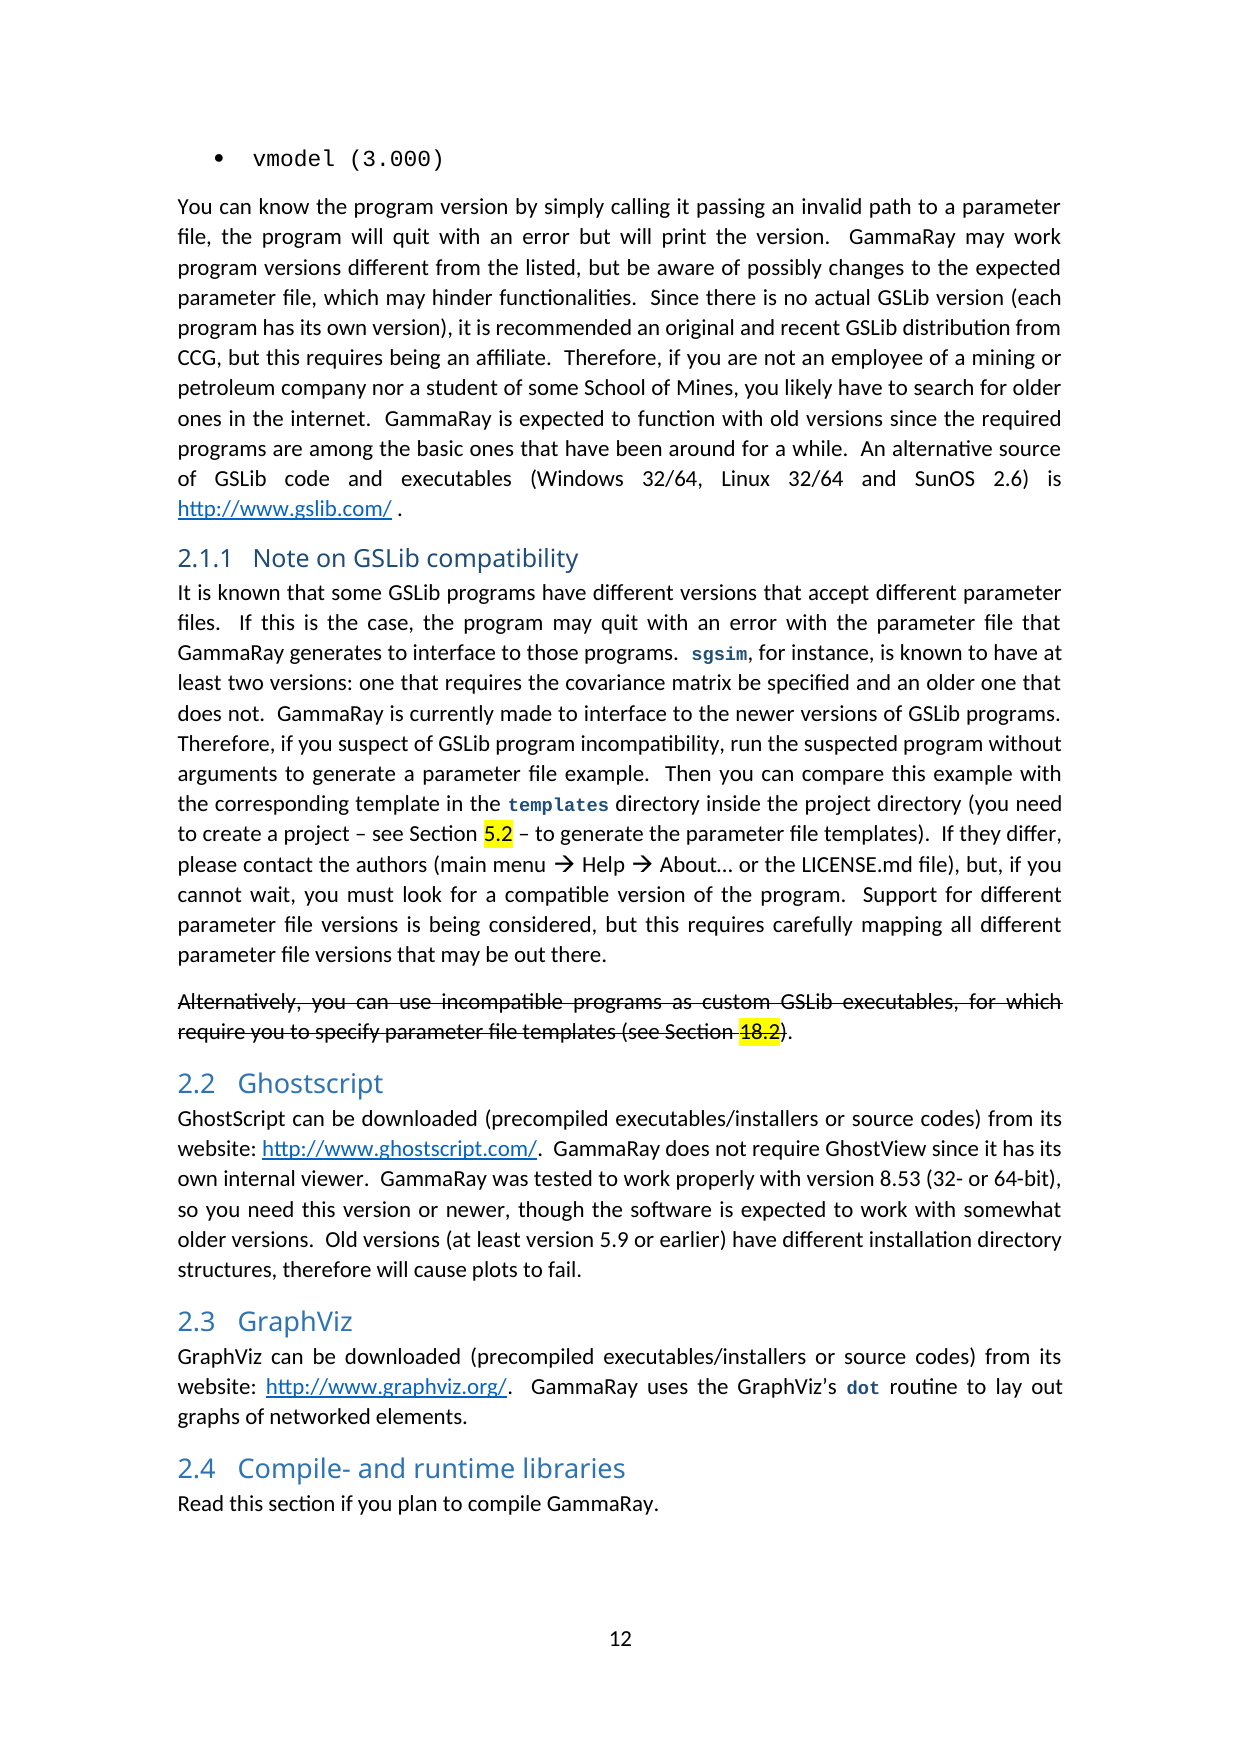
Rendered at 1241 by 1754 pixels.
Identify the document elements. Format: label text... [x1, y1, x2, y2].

text GraphViz can be downloaded (precompiled executables/installers or source codes) from its website: http://www.graphviz.org/. GammaRay uses the GraphViz’s dot routine to lay out graphs of networked elements. [177, 1342, 1063, 1430]
text Read this section if you plan to compile GammaRay. [177, 1489, 1063, 1517]
subtitle Ghostscript [177, 1064, 1063, 1101]
subtitle GraphViz [177, 1302, 1063, 1339]
list vmodel (3.000) [215, 148, 1063, 173]
text Alternatively, you can use incompatible programs as custom GSLib executables, for which require you to specify parameter file templates (see Section 18.2). [177, 1004, 1063, 1046]
subtitle Note on GSLib compatibility [177, 541, 1063, 575]
text You can know the program version by simply calling it passing an invalid path to a parameter file, the program will quit with an error but will print the version. GammaRay may work program versions different from the listed, but be aware of possibly changes to the expected parameter file, which may hinder functionalities. Since there is no actual GSLib version (each program has its own version), it is recommended an original and recent GSLib distribution from CCG, but this requires being an affiliate. Therefore, if you are not an employee of a mining or petroleum company nor a student of some School of Mines, you likely have to search for older ones in the internet. GammaRay is expected to function with old versions since the required programs are among the basic ones that have been around for a while. An alternative source of GSLib code and executables (Windows 32/64, Linux 32/64 and SunOS 2.6) is http://www.gslib.com/ . [177, 192, 1063, 522]
text It is known that some GSLib programs have different versions that accept different parameter files. If this is the case, the program may quit with an error with the parameter file that GammaRay generates to interface to those programs. sgsim, for instance, is known to have at least two versions: one that requires the covariance matrix be specified and an older one that does not. GammaRay is currently made to interface to the newer versions of GSLib programs. Therefore, if you suspect of GSLib program incompatibility, run the suspected program without arguments to generate a parameter file example. Then you can compare this example with the corresponding template in the templates directory inside the project directory (you need to create a project – see Section 5.2 – to generate the parameter file templates). If they differ, please contact the authors (main menu Help About… or the LICENSE.md file), but, if you cannot wait, you must look for a compatible version of the program. Support for different parameter file versions is being considered, but this requires carefully mapping all different parameter file versions that may be out there. [177, 578, 1063, 968]
subtitle Compile- and runtime libraries [177, 1449, 1063, 1486]
text GhostScript can be downloaded (precompiled executables/installers or source codes) from its website: http://www.ghostscript.com/. GammaRay does not require GhostView since it has its own internal viewer. GammaRay was tested to work properly with version 8.53 (32- or 64-bit), so you need this version or newer, though the software is expected to work with somewhat older versions. Old versions (at least version 5.9 or earlier) have different installation directory structures, therefore will cause plots to fail. [177, 1104, 1063, 1283]
text Alternatively, you can use incompatible programs as custom GSLib executables, for which require you to specify parameter file templates (see Section 18.2). [177, 987, 1063, 1003]
